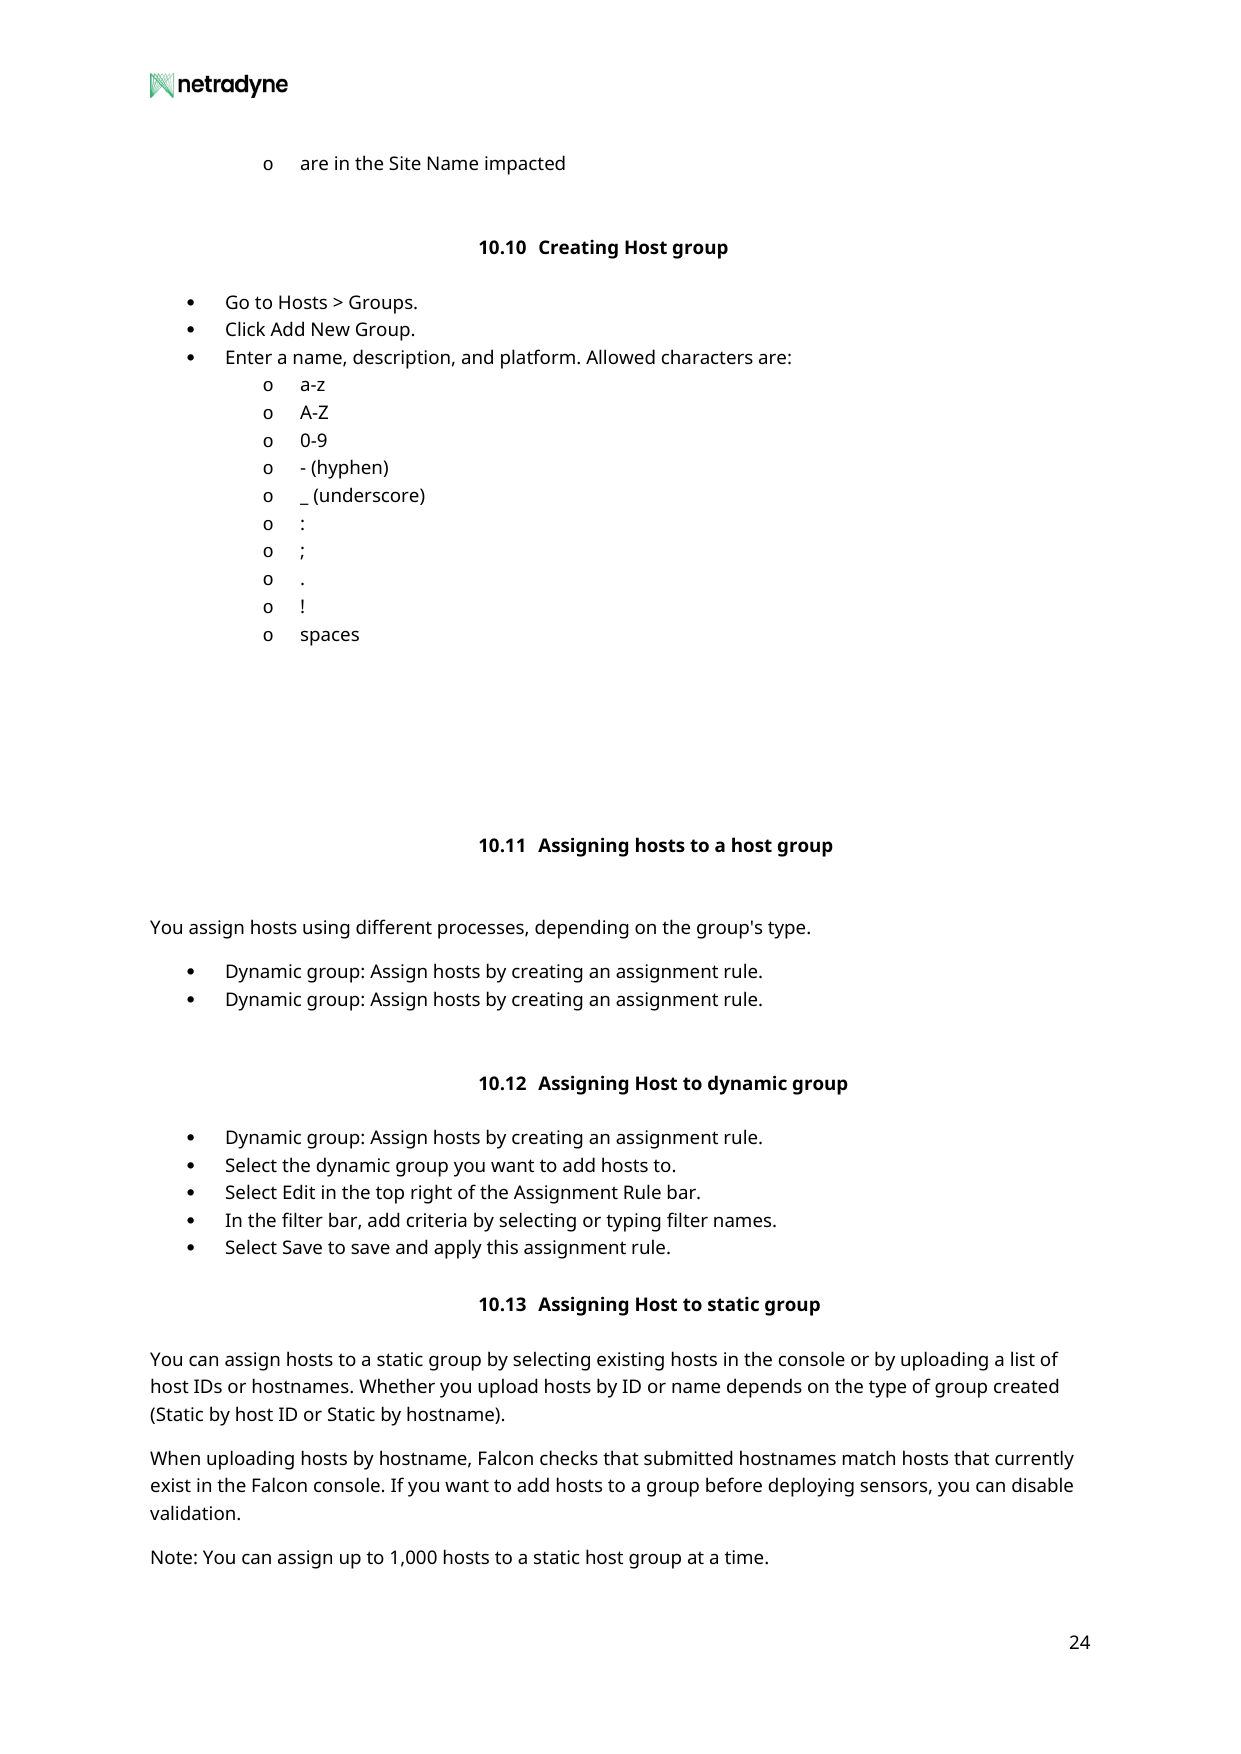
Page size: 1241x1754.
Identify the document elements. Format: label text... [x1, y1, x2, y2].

list Go to Hosts > Groups. [187, 289, 1090, 314]
list Enter a name, description, and platform. Allowed characters are: [187, 344, 1090, 369]
list Select the dynamic group you want to add hosts to. [187, 1152, 1090, 1178]
list a-z [262, 372, 1090, 397]
list . [262, 566, 1090, 591]
list ; [262, 538, 1090, 563]
list Select Edit in the top right of the Assignment Rule bar. [187, 1180, 1090, 1205]
subtitle Assigning Host to dynamic group [478, 1070, 1090, 1096]
list - (hyphen) [262, 455, 1090, 480]
list Select Save to save and apply this assignment rule. [187, 1235, 1090, 1260]
list spaces [262, 621, 1090, 702]
text You assign hosts using different processes, depending on the group's type. [150, 887, 1090, 940]
text When uploading hosts by hostname, Falcon checks that submitted hostnames match hosts that currently exist in the Falcon console. If you want to add hosts to a group before deploying sensors, you can disable validation. [150, 1445, 1090, 1526]
list are in the Site Name impacted [262, 150, 1090, 203]
list ! [262, 593, 1090, 619]
list : [262, 510, 1090, 536]
subtitle Assigning hosts to a host group [478, 832, 1090, 857]
subtitle Creating Host group [478, 234, 1090, 260]
picture [150, 73, 288, 98]
list A-Z [262, 399, 1090, 425]
list 0-9 [262, 427, 1090, 453]
list Dynamic group: Assign hosts by creating an assignment rule. [187, 1125, 1090, 1150]
list _ (underscore) [262, 482, 1090, 508]
list In the filter bar, add criteria by selecting or typing filter names. [187, 1207, 1090, 1233]
subtitle Assigning Host to static group [478, 1291, 1090, 1317]
list Click Add New Group. [187, 317, 1090, 342]
text Note: You can assign up to 1,000 hosts to a static host group at a time. [150, 1544, 1090, 1570]
list Dynamic group: Assign hosts by creating an assignment rule. [187, 986, 1090, 1039]
list Dynamic group: Assign hosts by creating an assignment rule. [187, 958, 1090, 984]
text You can assign hosts to a static group by selecting existing hosts in the console or by uploading a list of host IDs or hostnames. Whether you upload hosts by ID or name depends on the type of group created (Static by host ID or Static by hostname). [150, 1346, 1090, 1427]
